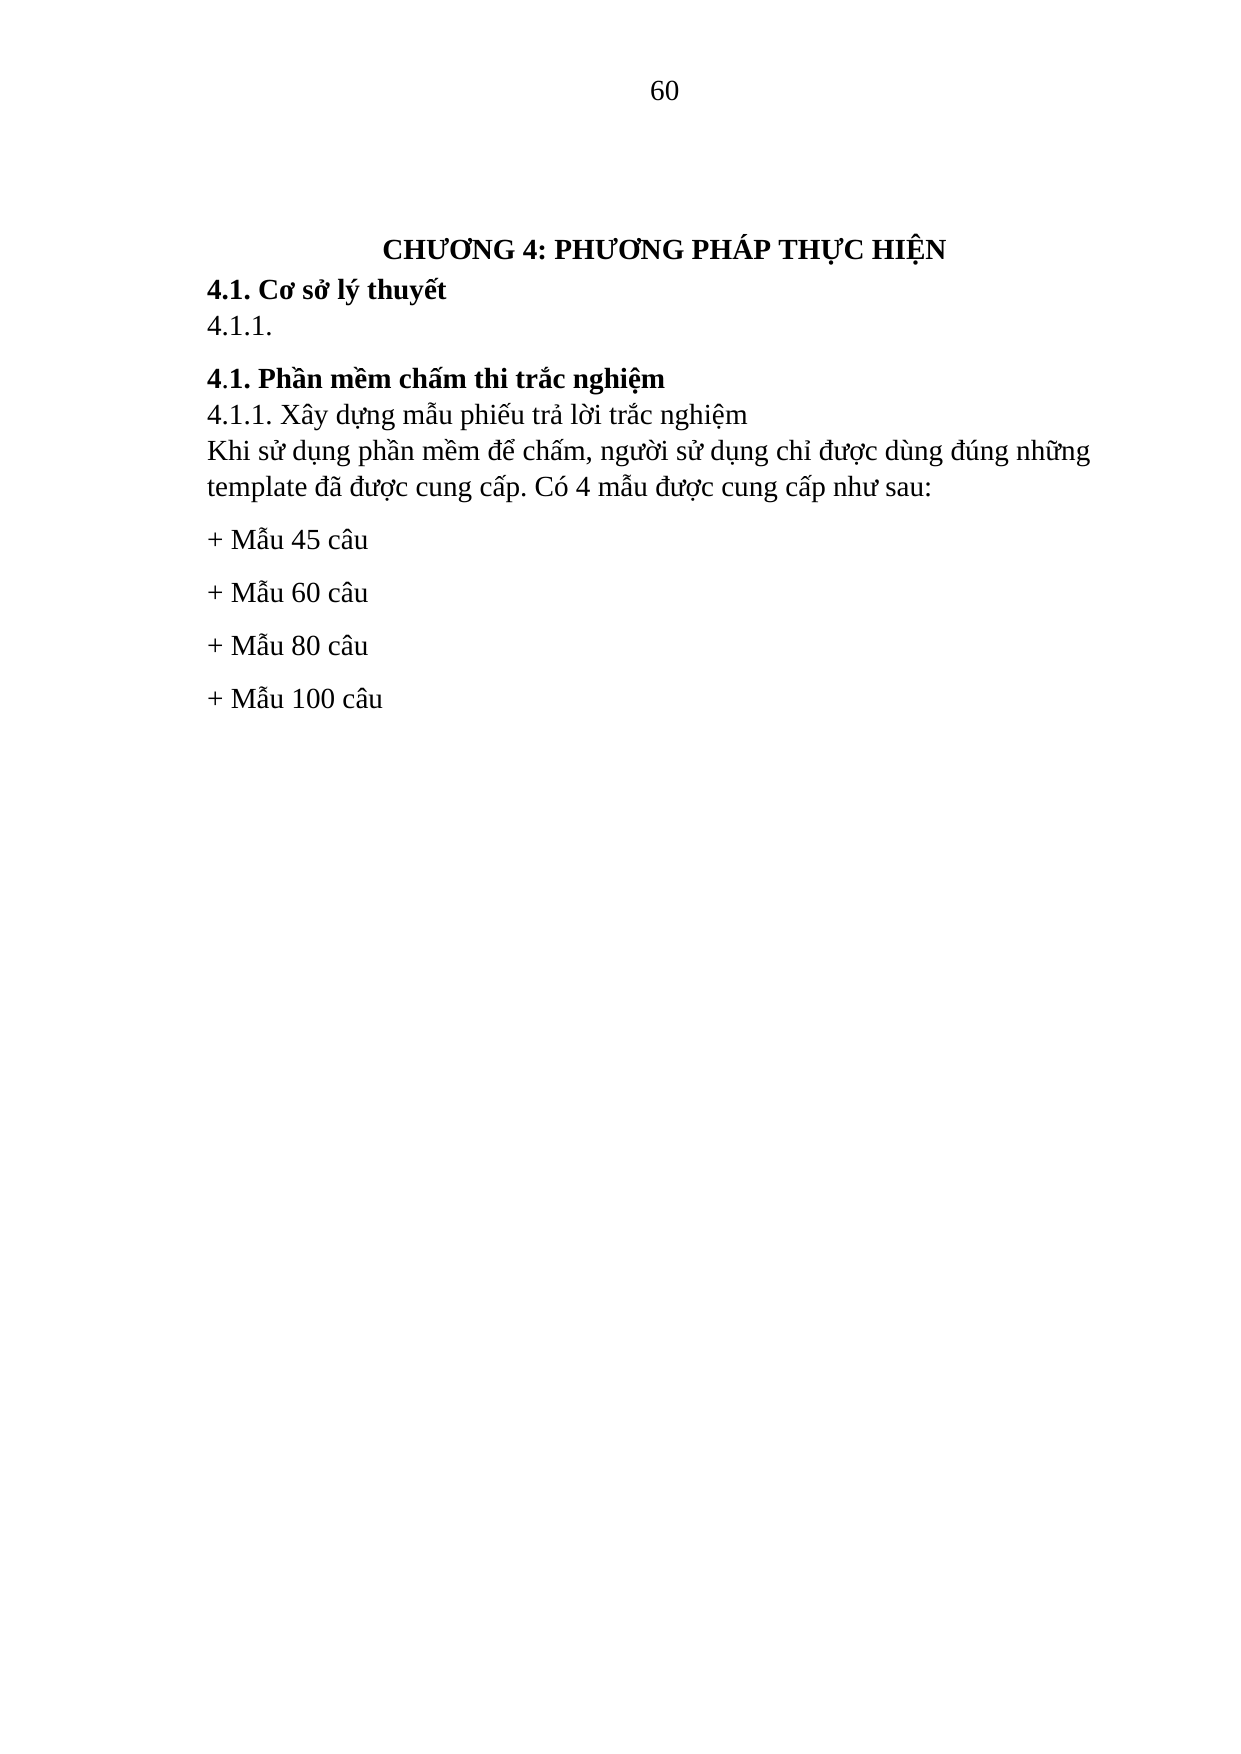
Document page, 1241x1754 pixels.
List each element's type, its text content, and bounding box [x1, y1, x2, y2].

subtitle 4.1. Cơ sở lý thuyết [207, 272, 1122, 306]
text + Mẫu 60 câu [207, 575, 1122, 609]
subtitle CHƯƠNG 4: PHƯƠNG PHÁP THỰC HIỆN [207, 232, 1122, 265]
subtitle 4.1.1. Xây dựng mẫu phiếu trả lời trắc nghiệm [207, 397, 1122, 431]
text Khi sử dụng phần mềm để chấm, người sử dụng chỉ được dùng đúng những template đã được cung cấp. Có 4 mẫu được cung cấp như sau: [207, 433, 1122, 503]
text 4.1.1. [207, 308, 1122, 342]
text + Mẫu 80 câu [207, 628, 1122, 661]
subtitle 4.1. Phần mềm chấm thi trắc nghiệm [207, 361, 1122, 394]
text + Mẫu 45 câu [207, 522, 1122, 556]
text + Mẫu 100 câu [207, 681, 1122, 714]
